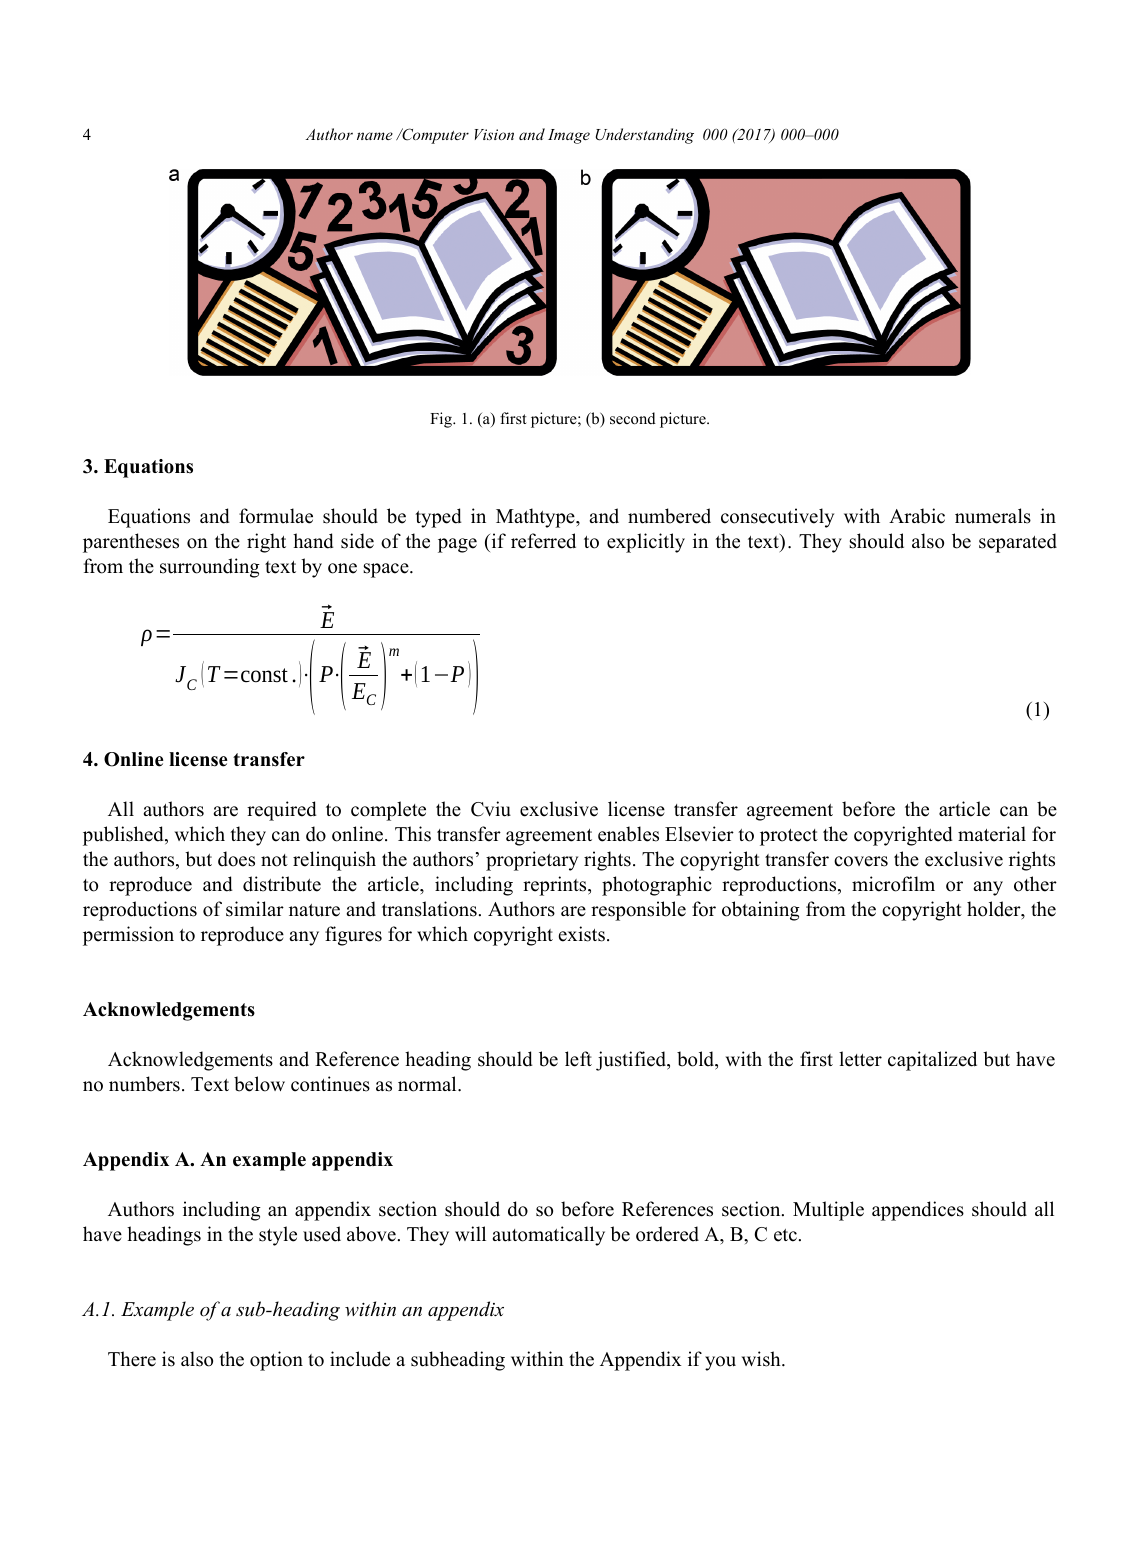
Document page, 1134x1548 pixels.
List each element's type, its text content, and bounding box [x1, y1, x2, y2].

text Acknowledgements and Reference heading should be left justified, bold, with the first letter capitalized but have no numbers. Text below continues as normal. [83, 1046, 1057, 1096]
text (1) [83, 604, 1057, 721]
list 4. Online license transfer [83, 746, 1057, 771]
text There is also the option to include a subheading within the Appendix if you wish. [83, 1346, 1057, 1371]
text All authors are required to complete the Cviu exclusive license transfer agreement before the article can be published, which they can do online. This transfer agreement enables Elsevier to protect the copyrighted material for the authors, but does not relinquish the authors’ proprietary rights. The copyright transfer covers the exclusive rights to reproduce and distribute the article, including reprints, photographic reproductions, microfilm or any other reproductions of similar nature and translations. Authors are responsible for obtaining from the copyright holder, the permission to reproduce any figures for which copyright exists. [83, 796, 1057, 946]
text Fig. 1. (a) first picture; (b) second picture. [83, 408, 1057, 429]
text Acknowledgements [83, 996, 1057, 1021]
text Example of a sub-heading within an appendix [83, 1296, 1057, 1321]
text Authors including an appendix section should do so before References section. Multiple appendices should all have headings in the style used above. They will automatically be ordered A, B, C etc. [83, 1196, 1057, 1246]
text Equations and formulae should be typed in Mathtype, and numbered consecutively with Arabic numerals in parentheses on the right hand side of the page (if referred to explicitly in the text). They should also be separated from the surrounding text by one space. [83, 504, 1057, 579]
text An example appendix [83, 1146, 1057, 1171]
text Equations [83, 454, 1057, 479]
